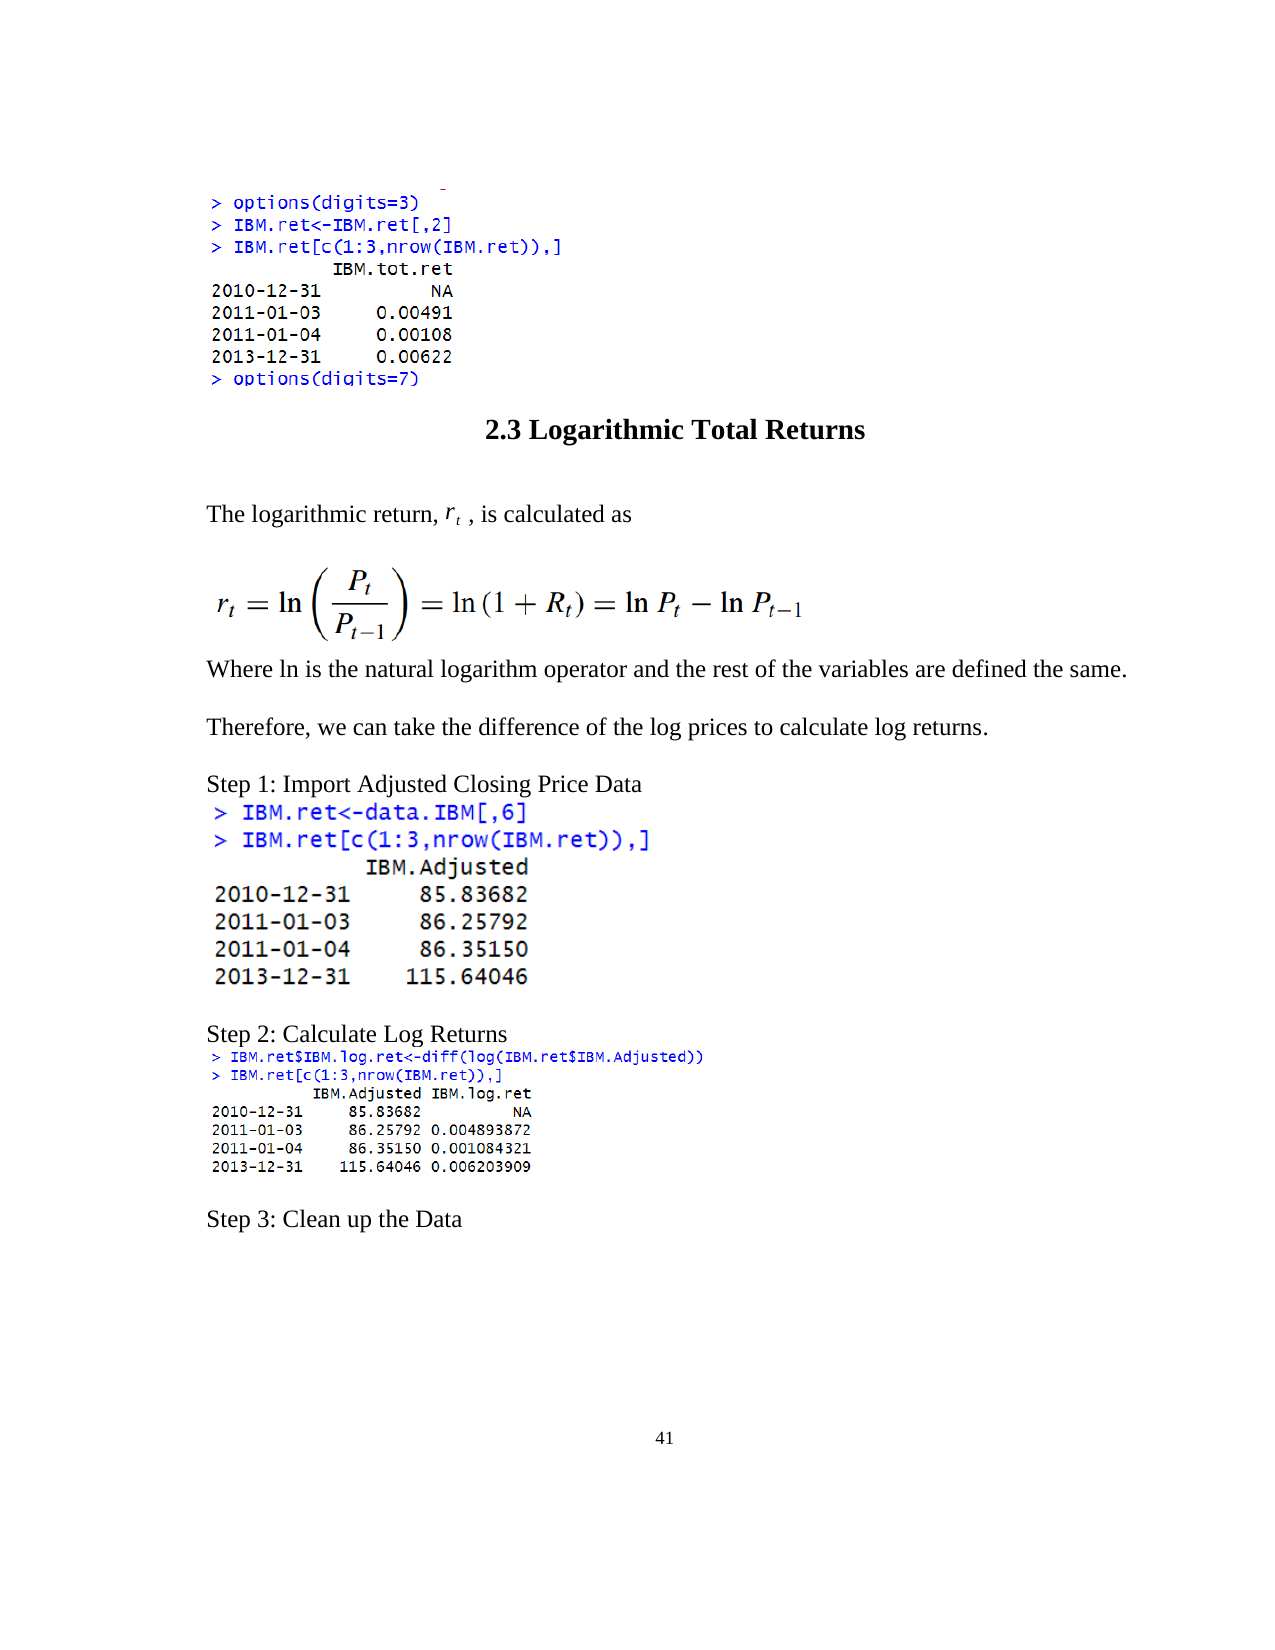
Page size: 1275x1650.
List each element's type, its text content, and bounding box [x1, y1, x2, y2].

text Step 2: Calculate Log Returns [156, 1019, 1135, 1047]
picture [206, 798, 655, 990]
text Where ln is the natural logarithm operator and the rest of the variables are defined the same. [156, 654, 1135, 683]
text The logarithmic return, , is calculated as [156, 498, 1135, 529]
subtitle 2.3 Logarithmic Total Returns [156, 412, 1135, 446]
picture [206, 189, 565, 386]
picture [206, 557, 804, 655]
text Therefore, we can take the difference of the log prices to calculate log returns. [156, 712, 1135, 741]
text Step 1: Import Adjusted Closing Price Data [156, 769, 1135, 798]
picture [206, 1047, 703, 1176]
text Step 3: Clean up the Data [156, 1204, 1135, 1233]
